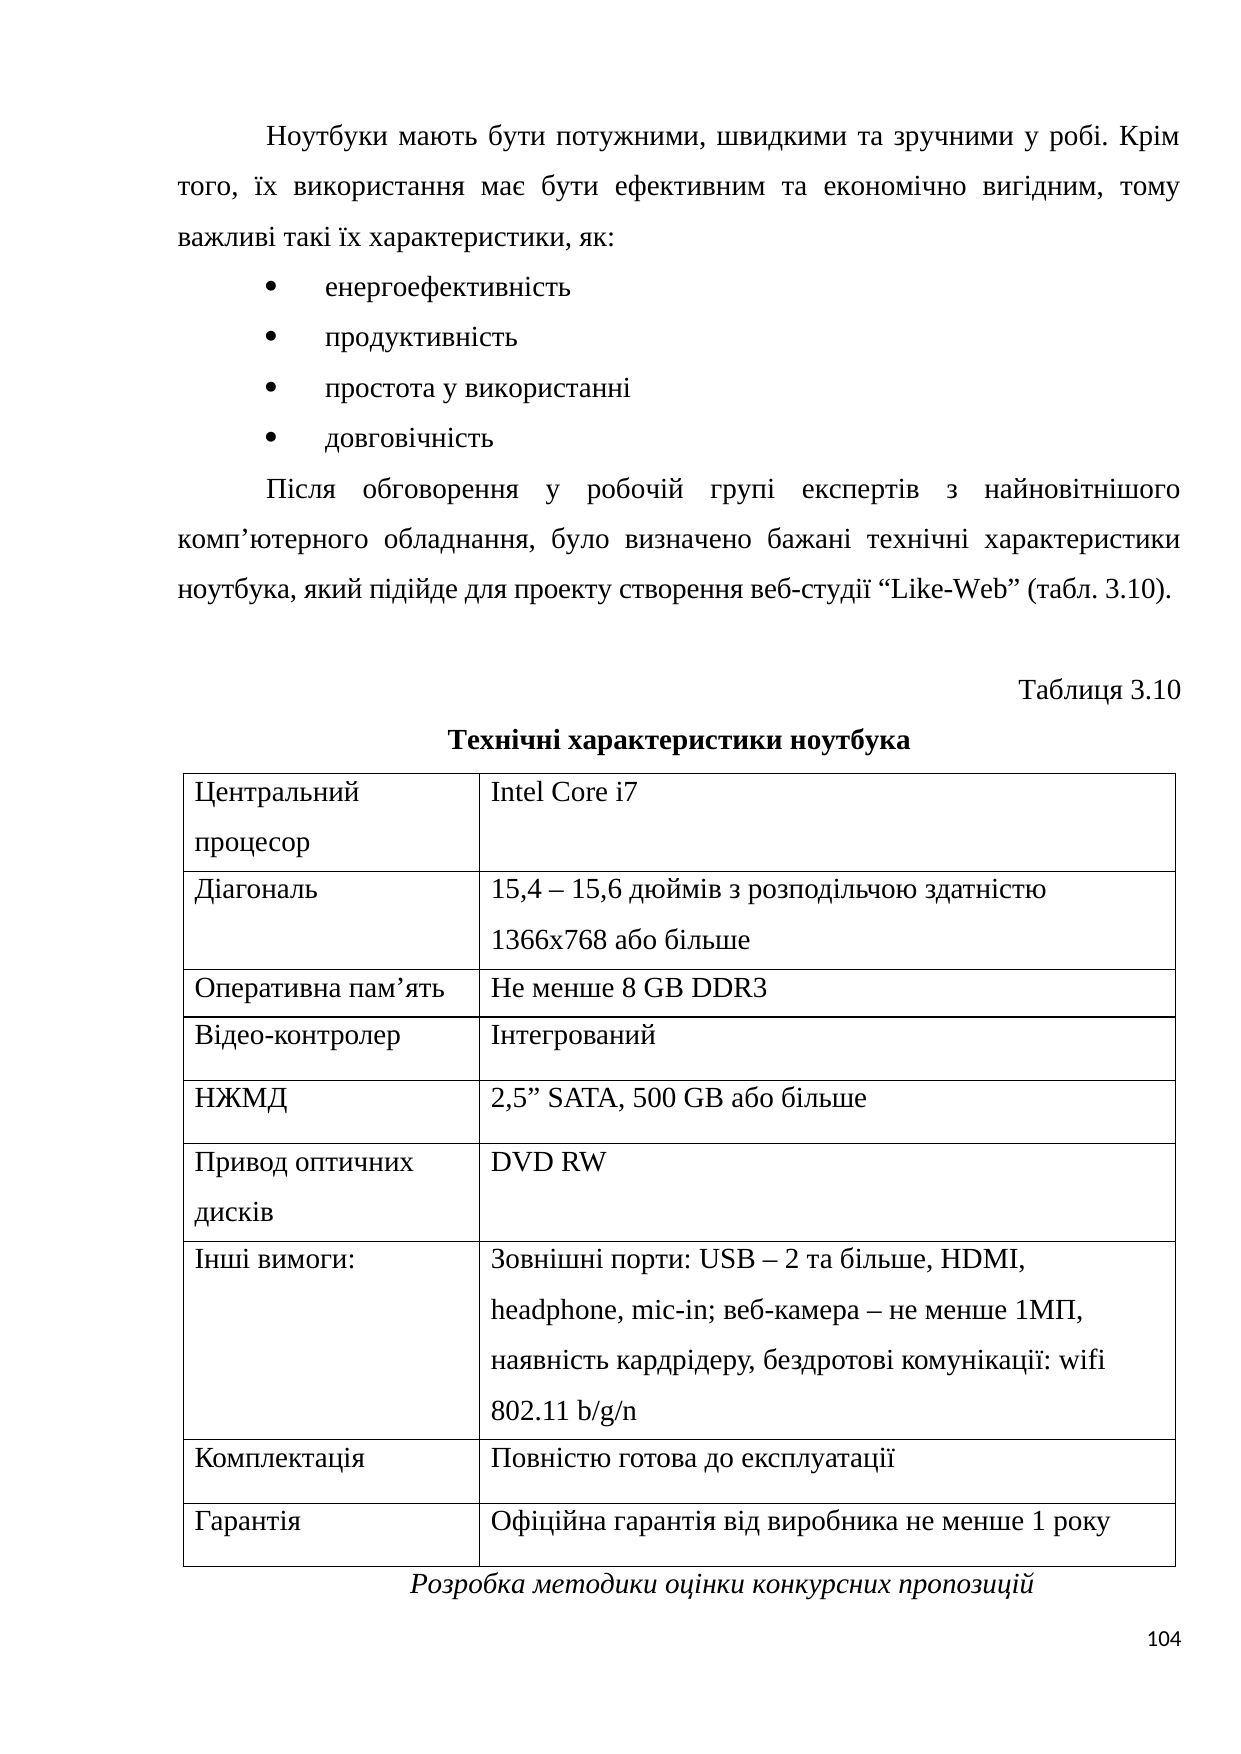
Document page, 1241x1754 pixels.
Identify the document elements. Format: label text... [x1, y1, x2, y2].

list енергоефективність [177, 269, 1181, 303]
table_cell Офіційна гарантія від виробника не менше 1 року [480, 1504, 1175, 1566]
table_cell Комплектація [184, 1440, 479, 1502]
table_cell 2,5” SATA, 500 GB або більше [480, 1081, 1175, 1143]
list простота у використанні [177, 370, 1181, 403]
table_cell Не менше 8 GB DDR3 [480, 970, 1175, 1016]
table_cell Відео-контролер [184, 1018, 479, 1079]
table_header Центральний процесор [184, 774, 479, 871]
text Технічні характеристики ноутбука [177, 722, 1181, 756]
table_cell 15,4 – 15,6 дюймів з розподільчою здатністю 1366х768 або більше [480, 872, 1175, 969]
table_cell Повністю готова до експлуатації [480, 1440, 1175, 1502]
table_cell Гарантія [184, 1504, 479, 1566]
table_cell НЖМД [184, 1081, 479, 1143]
table_cell Привод оптичних дисків [184, 1144, 479, 1241]
text Таблиця 3.10 [177, 672, 1181, 706]
list продуктивність [177, 319, 1181, 353]
list довговічність [177, 420, 1181, 454]
text Ноутбуки мають бути потужними, швидкими та зручними у робі. Крім того, їх використання має бути ефективним та економічно вигідним, тому важливі такі їх характеристики, як: [177, 118, 1181, 252]
table_cell Оперативна пам’ять [184, 970, 479, 1016]
table_cell Інші вимоги: [184, 1242, 479, 1439]
table_cell DVD RW [480, 1144, 1175, 1241]
text Після обговорення у робочій групі експертів з найновітнішого комп’ютерного обладнання, було визначено бажані технічні характеристики ноутбука, який підійде для проекту створення веб-студії “Like-Web” (табл. 3.10). [177, 471, 1181, 605]
table_cell Діагональ [184, 872, 479, 969]
text Розробка методики оцінки конкурсних пропозицій [177, 1567, 1181, 1600]
table_header Intel Core i7 [480, 774, 1175, 871]
table_cell Інтегрований [480, 1018, 1175, 1079]
table_cell Зовнішні порти: USB – 2 та більше, HDMI, headphone, mic-in; веб-камера – не менше 1МП, наявність кардрідеру, бездротові комунікації: wifi 802.11 b/g/n [480, 1242, 1175, 1439]
